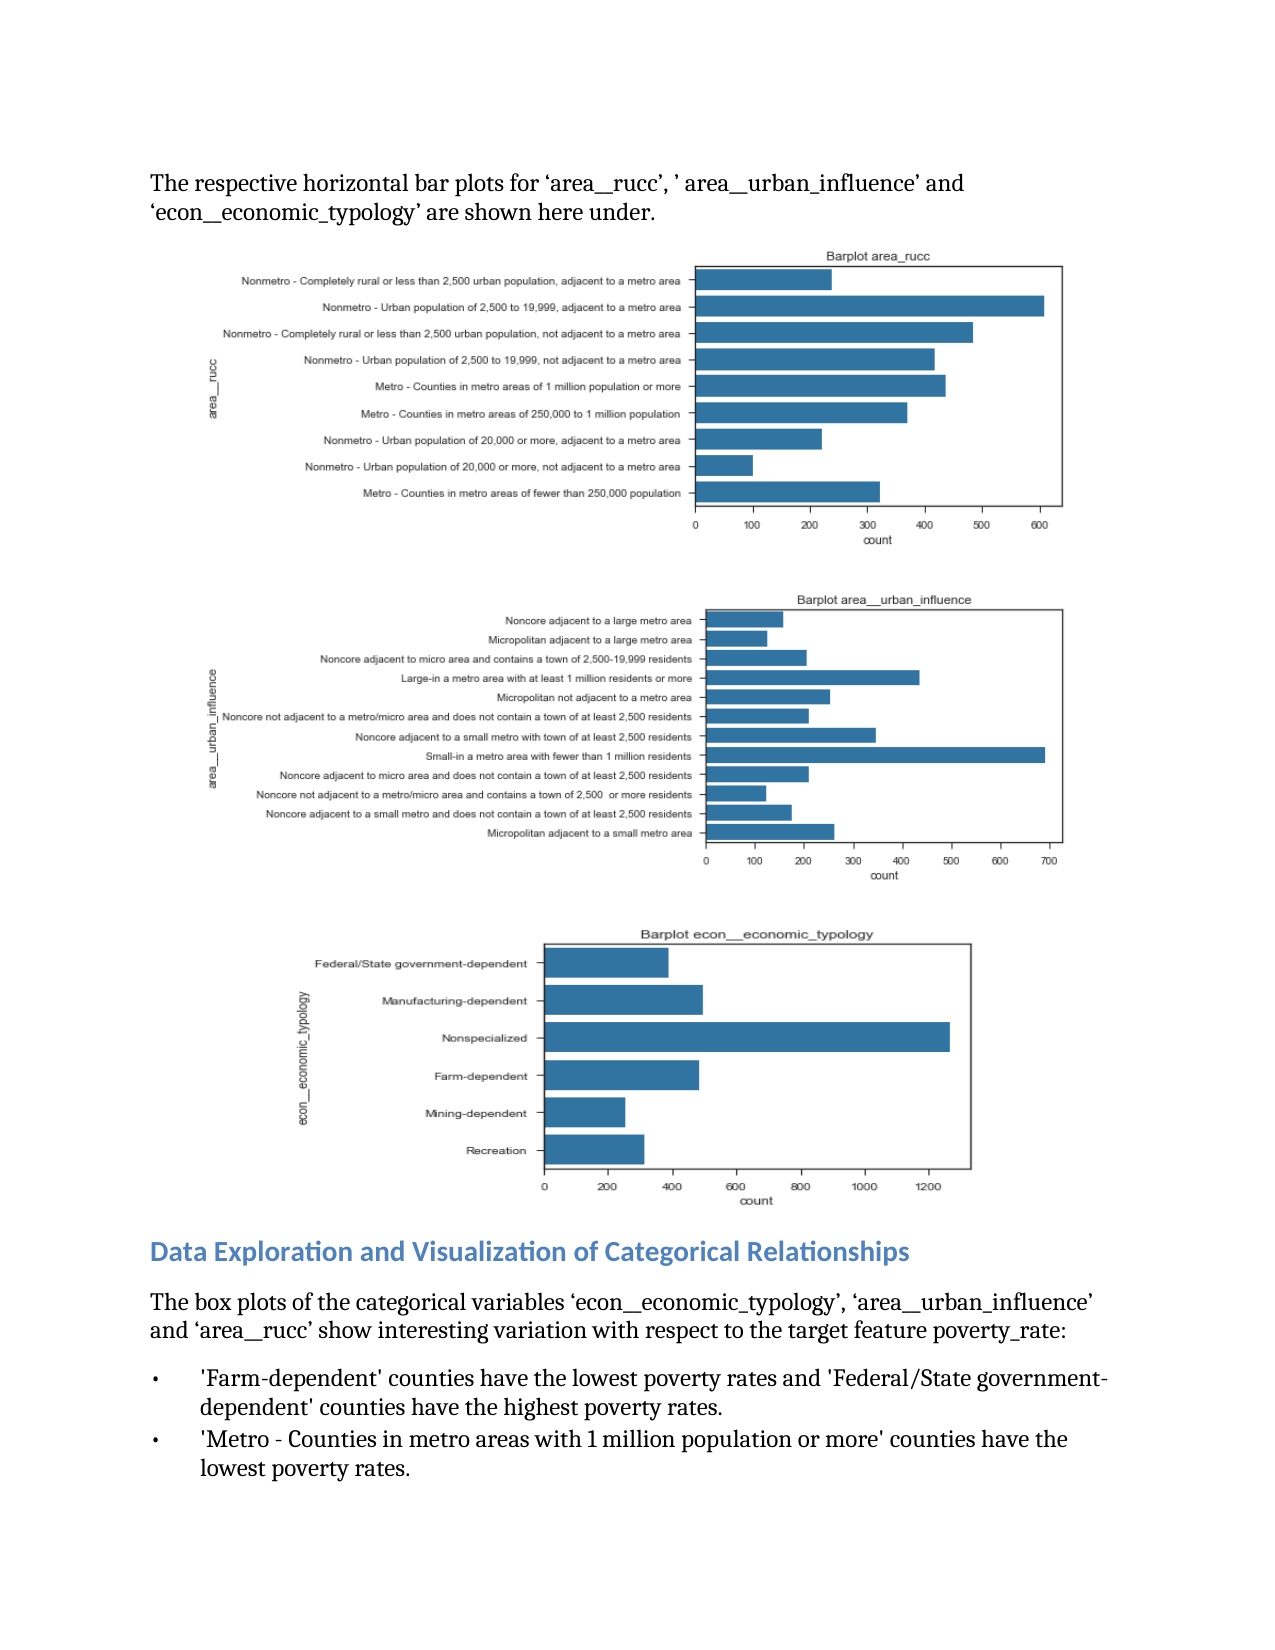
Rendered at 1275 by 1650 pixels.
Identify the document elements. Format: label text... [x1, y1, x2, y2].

picture [200, 588, 1075, 888]
text The respective horizontal bar plots for ‘area__rucc’, ’ area__urban_influence’ and ‘econ__economic_typology’ are shown here under. [150, 169, 1125, 226]
picture [200, 245, 1075, 553]
picture [288, 923, 987, 1213]
list 'Metro - Counties in metro areas with 1 million population or more' counties have the lowest poverty rates. [150, 1425, 1125, 1483]
subtitle Data Exploration and Visualization of Categorical Relationships [150, 1233, 1125, 1269]
text The box plots of the categorical variables ‘econ__economic_typology’, ‘area__urban_influence’ and ‘area__rucc’ show interesting variation with respect to the target feature poverty_rate: [150, 1288, 1125, 1345]
list 'Farm-dependent' counties have the lowest poverty rates and 'Federal/State government-dependent' counties have the highest poverty rates. [150, 1364, 1125, 1421]
